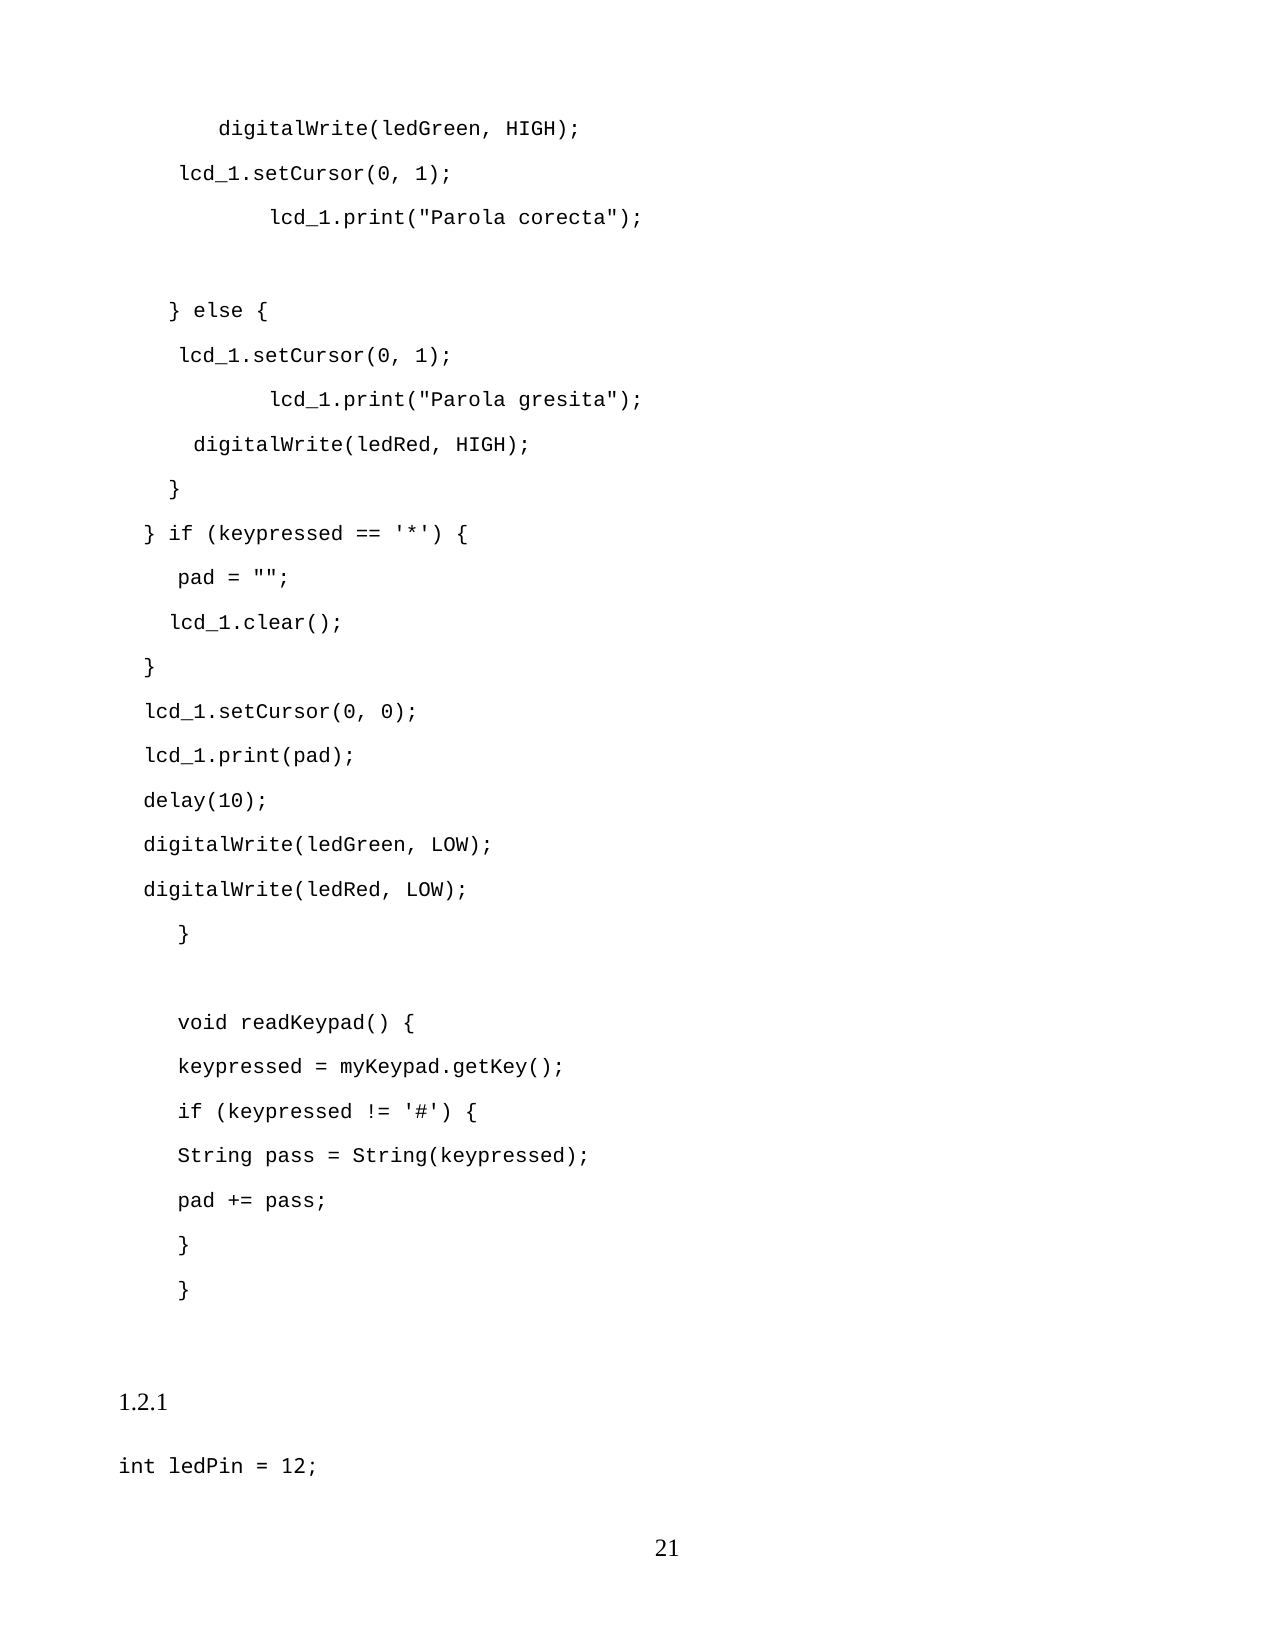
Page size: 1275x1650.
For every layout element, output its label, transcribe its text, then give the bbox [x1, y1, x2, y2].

text } [118, 923, 1216, 947]
text delay(10); [118, 790, 1216, 813]
text digitalWrite(ledRed, LOW); [118, 879, 1216, 902]
text lcd_1.setCursor(0, 1); [118, 163, 1216, 186]
text lcd_1.setCursor(0, 1); [118, 345, 1216, 368]
text 1.2.1 [118, 1387, 1216, 1416]
text keypressed = myKeypad.getKey(); [118, 1057, 1216, 1080]
text pad += pass; [118, 1190, 1216, 1214]
text int ledPin = 12; [118, 1451, 1216, 1480]
text lcd_1.print(pad); [118, 745, 1216, 769]
text } else { [118, 300, 1216, 324]
text void readKeypad() { [118, 1012, 1216, 1036]
text lcd_1.clear(); [118, 612, 1216, 635]
text lcd_1.print("Parola corecta"); [118, 207, 1216, 231]
text } if (keypressed == '*') { [118, 523, 1216, 546]
text } [118, 656, 1216, 680]
text String pass = String(keypressed); [118, 1146, 1216, 1169]
text } [118, 1234, 1216, 1258]
text digitalWrite(ledGreen, LOW); [118, 834, 1216, 858]
text lcd_1.print("Parola gresita"); [118, 389, 1216, 413]
text if (keypressed != '#') { [118, 1101, 1216, 1125]
text digitalWrite(ledGreen, HIGH); [118, 118, 1216, 142]
text lcd_1.setCursor(0, 0); [118, 701, 1216, 724]
text digitalWrite(ledRed, HIGH); [118, 434, 1216, 457]
text pad = ""; [118, 567, 1216, 591]
text } [118, 478, 1216, 502]
text } [118, 1279, 1216, 1303]
